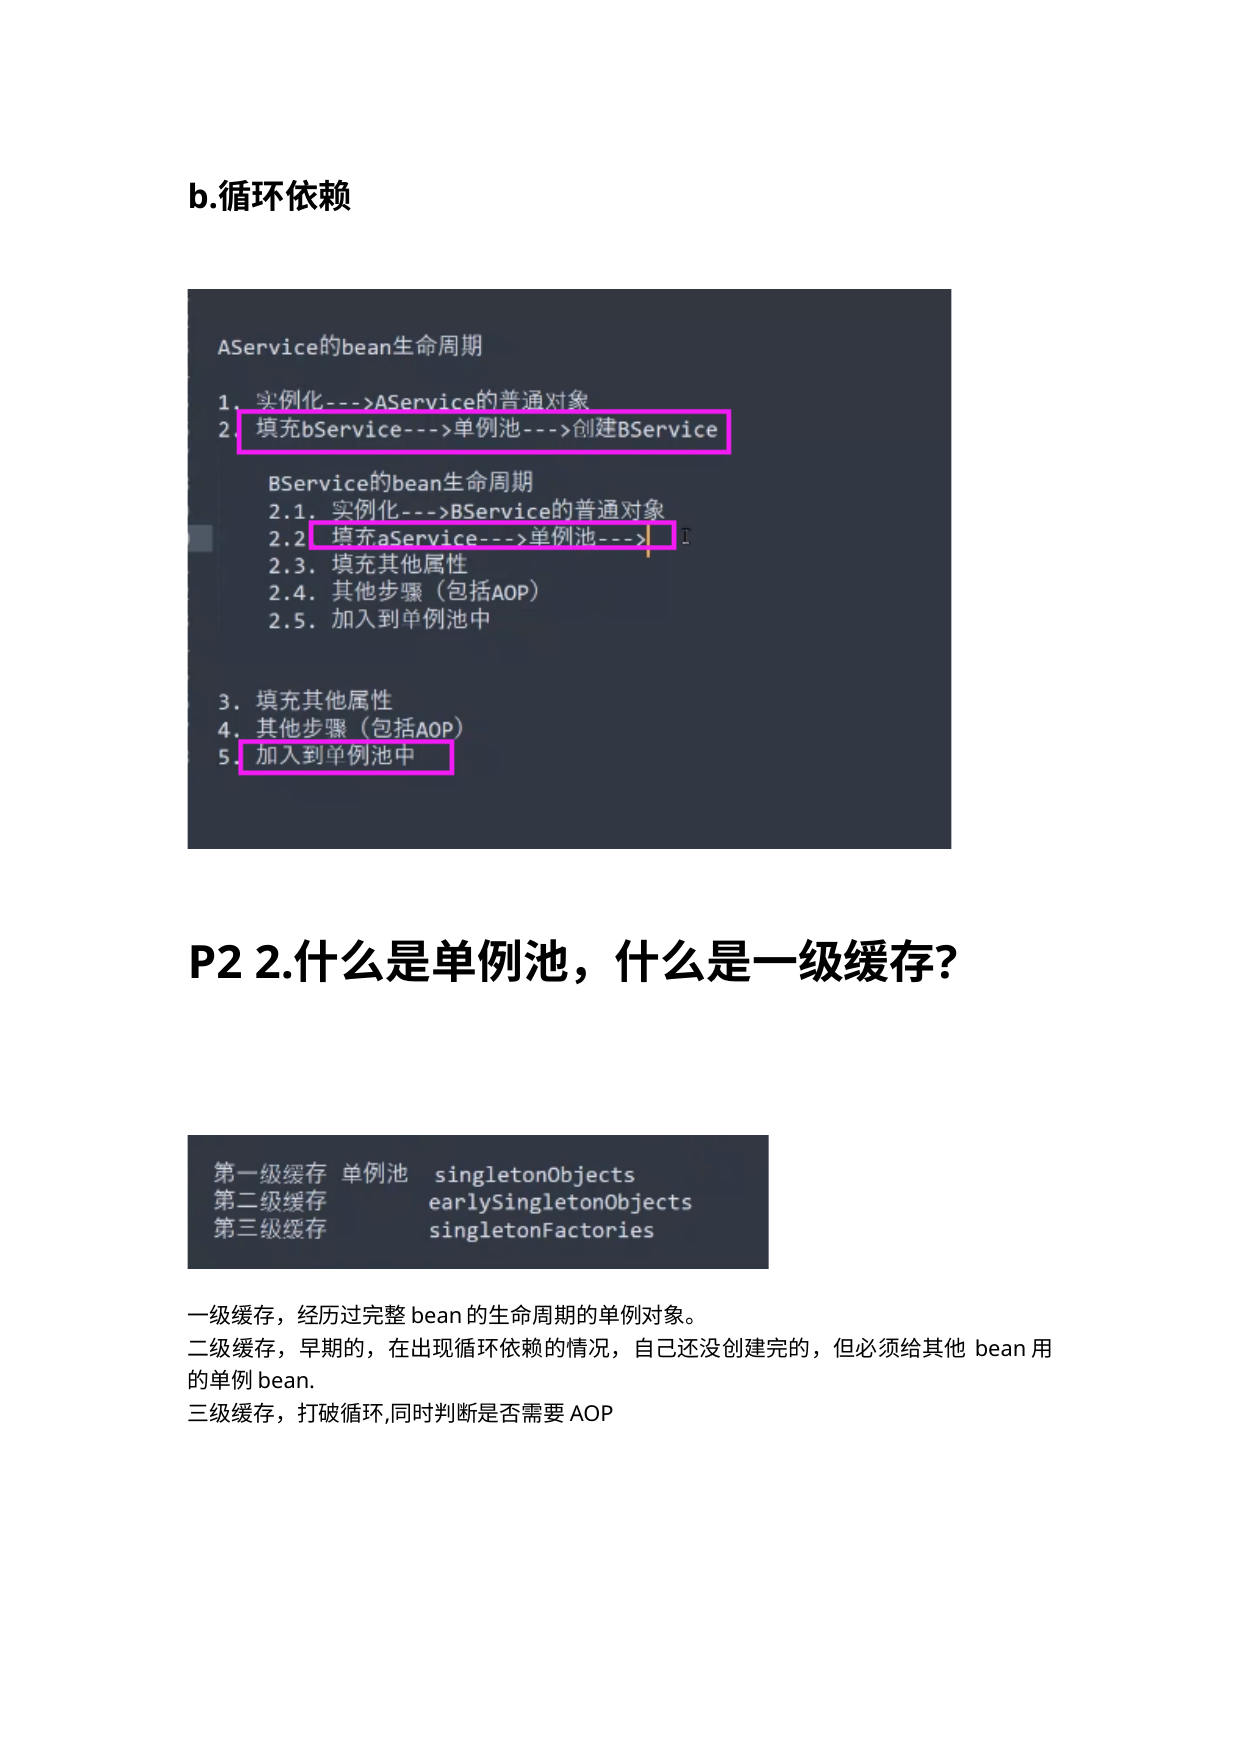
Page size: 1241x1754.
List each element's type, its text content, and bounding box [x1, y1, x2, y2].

text 三级缓存，打破循环,同时判断是否需要AOP [187, 1395, 1053, 1428]
subtitle b.循环依赖 [187, 162, 1053, 227]
text 一级缓存，经历过完整bean的生命周期的单例对象。 [187, 1298, 1053, 1330]
text 二级缓存，早期的，在出现循环依赖的情况，自己还没创建完的，但必须给其他bean用的单例bean. [187, 1330, 1053, 1395]
picture [187, 1135, 769, 1269]
subtitle P2 2.什么是单例池，什么是一级缓存? [187, 910, 1053, 1007]
picture [187, 289, 952, 849]
